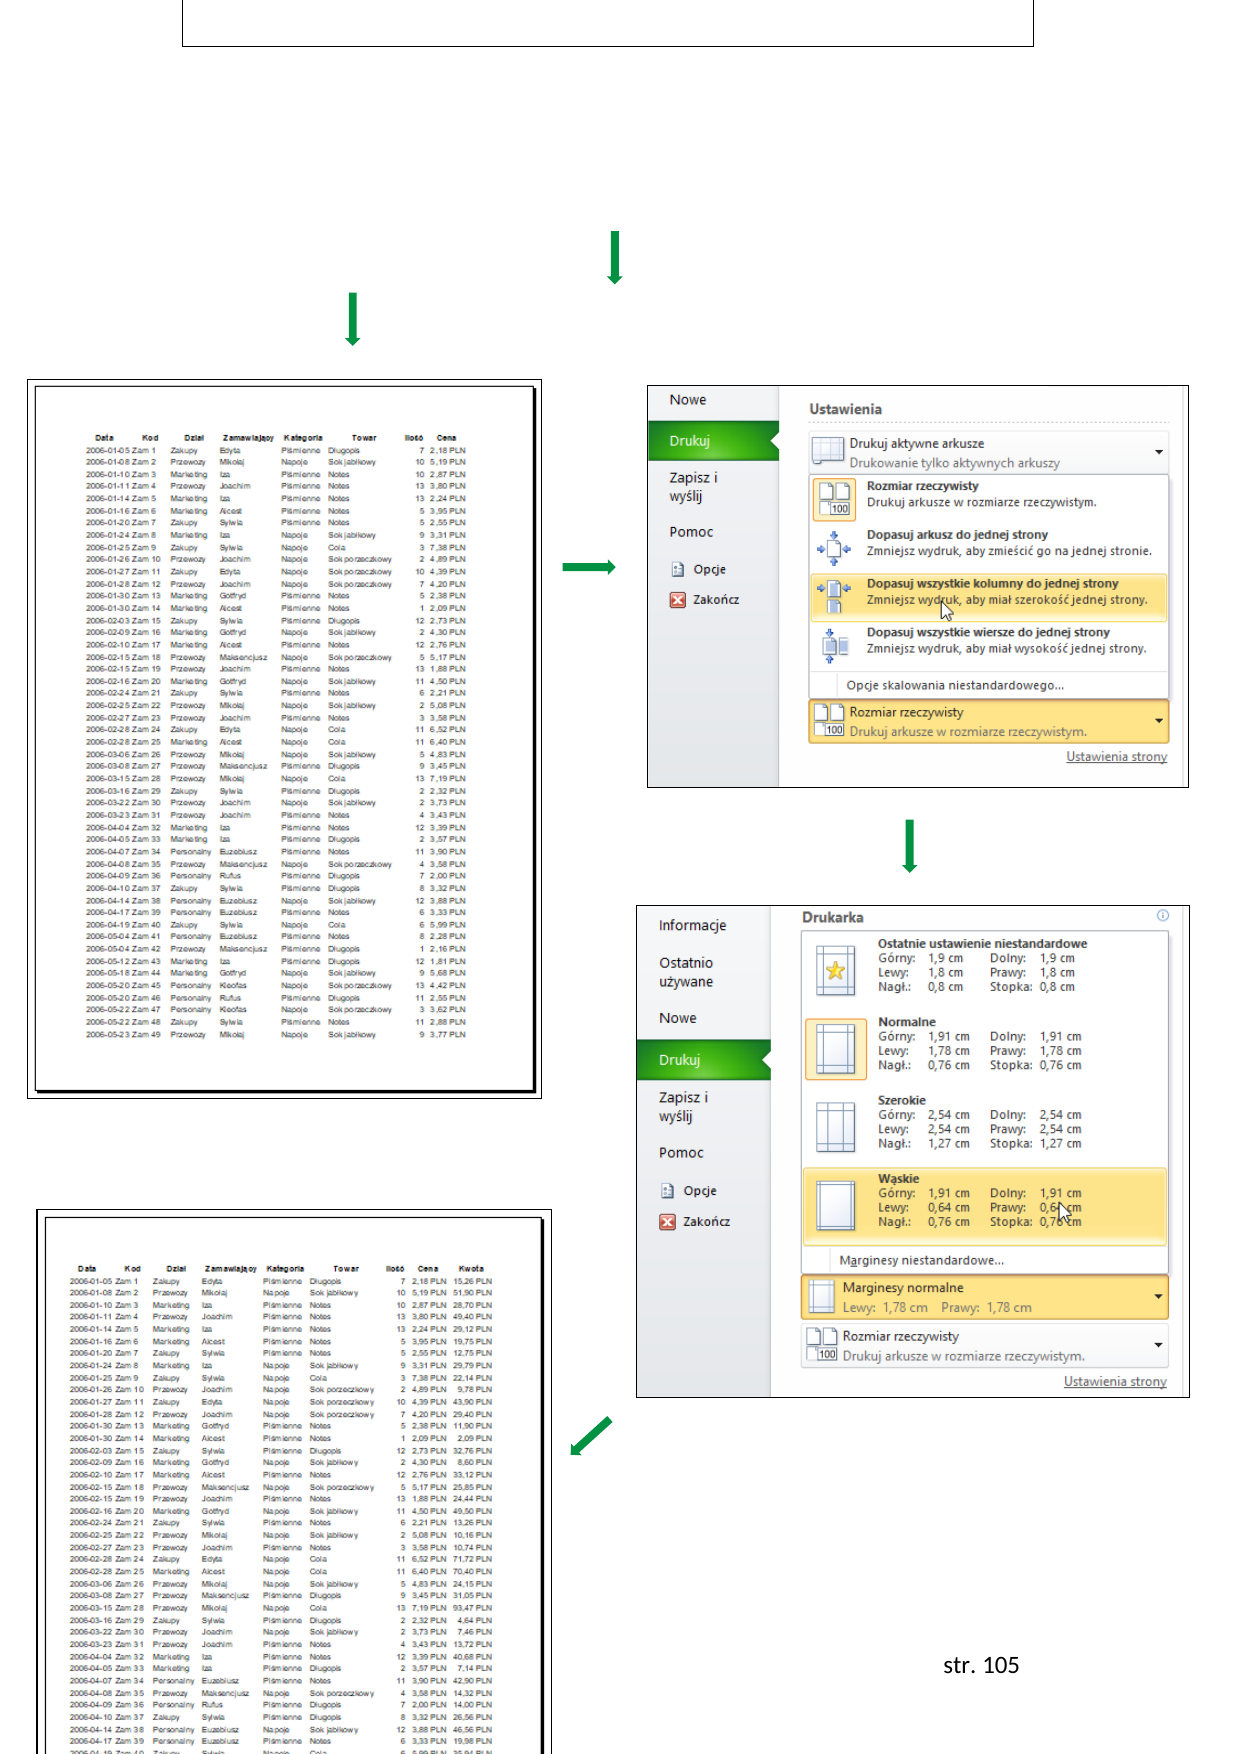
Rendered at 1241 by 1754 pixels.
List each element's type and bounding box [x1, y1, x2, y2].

picture [648, 386, 1188, 787]
picture [28, 380, 541, 1098]
picture [637, 906, 1189, 1397]
picture [38, 1210, 551, 1754]
